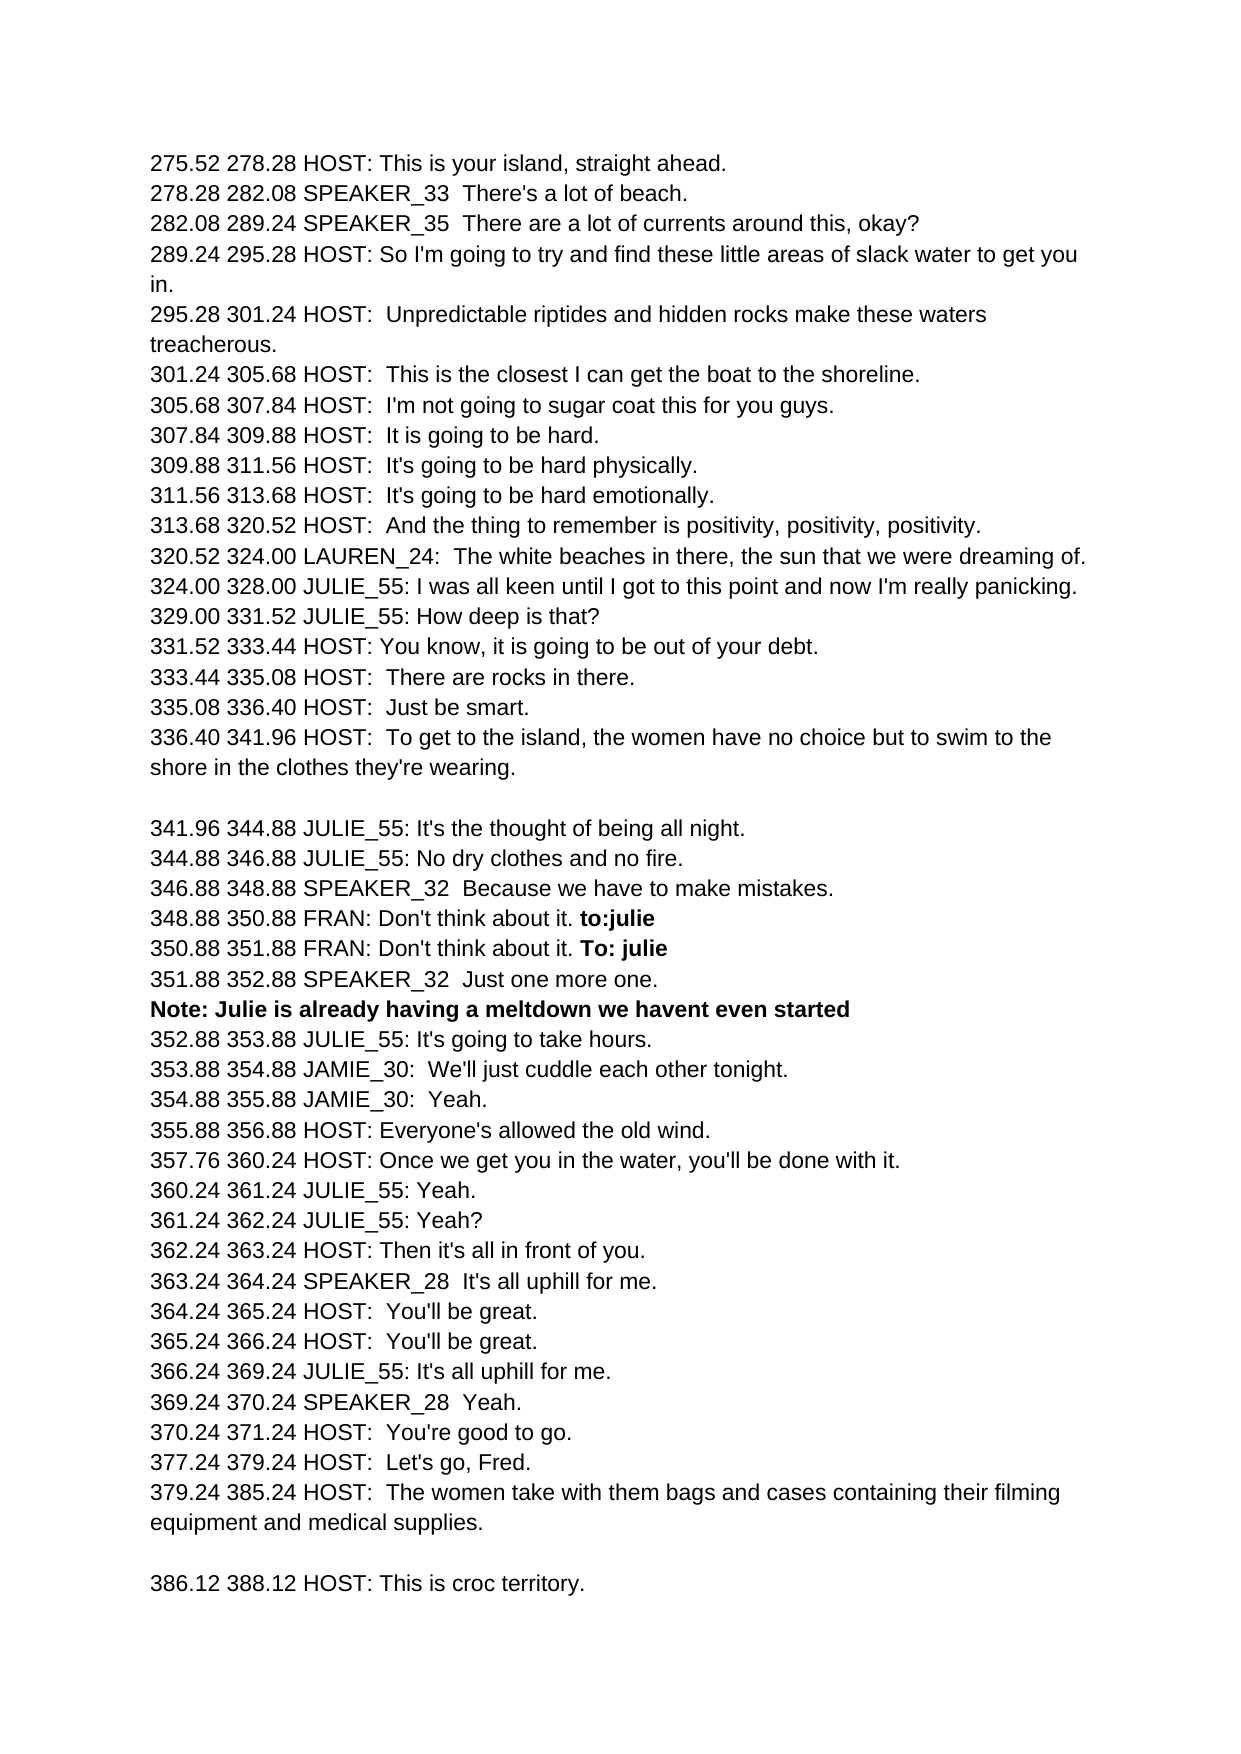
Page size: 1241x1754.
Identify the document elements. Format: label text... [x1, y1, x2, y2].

text 353.88 354.88 JAMIE_30: We'll just cuddle each other tonight. [150, 1056, 1090, 1083]
text 278.28 282.08 SPEAKER_33 There's a lot of beach. [150, 180, 1090, 207]
text 335.08 336.40 HOST: Just be smart. [150, 694, 1090, 720]
text 341.96 344.88 JULIE_55: It's the thought of being all night. [150, 814, 1090, 841]
text 379.24 385.24 HOST: The women take with them bags and cases containing their filming equipment and medical supplies. [150, 1479, 1090, 1536]
text 331.52 333.44 HOST: You know, it is going to be out of your debt. [150, 633, 1090, 660]
text 333.44 335.08 HOST: There are rocks in there. [150, 663, 1090, 690]
text 361.24 362.24 JULIE_55: Yeah? [150, 1207, 1090, 1234]
text 377.24 379.24 HOST: Let's go, Fred. [150, 1449, 1090, 1475]
text 369.24 370.24 SPEAKER_28 Yeah. [150, 1388, 1090, 1415]
text 351.88 352.88 SPEAKER_32 Just one more one. [150, 966, 1090, 992]
text 301.24 305.68 HOST: This is the closest I can get the boat to the shoreline. [150, 361, 1090, 388]
text 320.52 324.00 LAUREN_24: The white beaches in there, the sun that we were dreaming of. [150, 543, 1090, 569]
text 344.88 346.88 JULIE_55: No dry clothes and no fire. [150, 845, 1090, 871]
text 295.28 301.24 HOST: Unpredictable riptides and hidden rocks make these waters treacherous. [150, 301, 1090, 358]
text 305.68 307.84 HOST: I'm not going to sugar coat this for you guys. [150, 392, 1090, 418]
text 311.56 313.68 HOST: It's going to be hard emotionally. [150, 482, 1090, 509]
text 386.12 388.12 HOST: This is croc territory. [150, 1570, 1090, 1596]
text 329.00 331.52 JULIE_55: How deep is that? [150, 603, 1090, 629]
text 309.88 311.56 HOST: It's going to be hard physically. [150, 452, 1090, 478]
text 352.88 353.88 JULIE_55: It's going to take hours. [150, 1026, 1090, 1052]
text 360.24 361.24 JULIE_55: Yeah. [150, 1177, 1090, 1203]
text 346.88 348.88 SPEAKER_32 Because we have to make mistakes. [150, 875, 1090, 901]
text 275.52 278.28 HOST: This is your island, straight ahead. [150, 150, 1090, 176]
text Note: Julie is already having a meltdown we havent even started [150, 996, 1090, 1022]
text 348.88 350.88 FRAN: Don't think about it. to:julie [150, 905, 1090, 932]
text 336.40 341.96 HOST: To get to the island, the women have no choice but to swim to the shore in the clothes they're wearing. [150, 724, 1090, 781]
text 313.68 320.52 HOST: And the thing to remember is positivity, positivity, positivity. [150, 512, 1090, 539]
text 370.24 371.24 HOST: You're good to go. [150, 1419, 1090, 1445]
text 350.88 351.88 FRAN: Don't think about it. To: julie [150, 935, 1090, 962]
text 324.00 328.00 JULIE_55: I was all keen until I got to this point and now I'm really panicking. [150, 573, 1090, 599]
text 307.84 309.88 HOST: It is going to be hard. [150, 422, 1090, 448]
text 354.88 355.88 JAMIE_30: Yeah. [150, 1086, 1090, 1113]
text 357.76 360.24 HOST: Once we get you in the water, you'll be done with it. [150, 1147, 1090, 1173]
text 282.08 289.24 SPEAKER_35 There are a lot of currents around this, okay? [150, 210, 1090, 237]
text 363.24 364.24 SPEAKER_28 It's all uphill for me. [150, 1268, 1090, 1294]
text 355.88 356.88 HOST: Everyone's allowed the old wind. [150, 1117, 1090, 1143]
text 365.24 366.24 HOST: You'll be great. [150, 1328, 1090, 1354]
text 289.24 295.28 HOST: So I'm going to try and find these little areas of slack water to get you in. [150, 241, 1090, 297]
text 364.24 365.24 HOST: You'll be great. [150, 1298, 1090, 1324]
text 362.24 363.24 HOST: Then it's all in front of you. [150, 1237, 1090, 1264]
text 366.24 369.24 JULIE_55: It's all uphill for me. [150, 1358, 1090, 1385]
